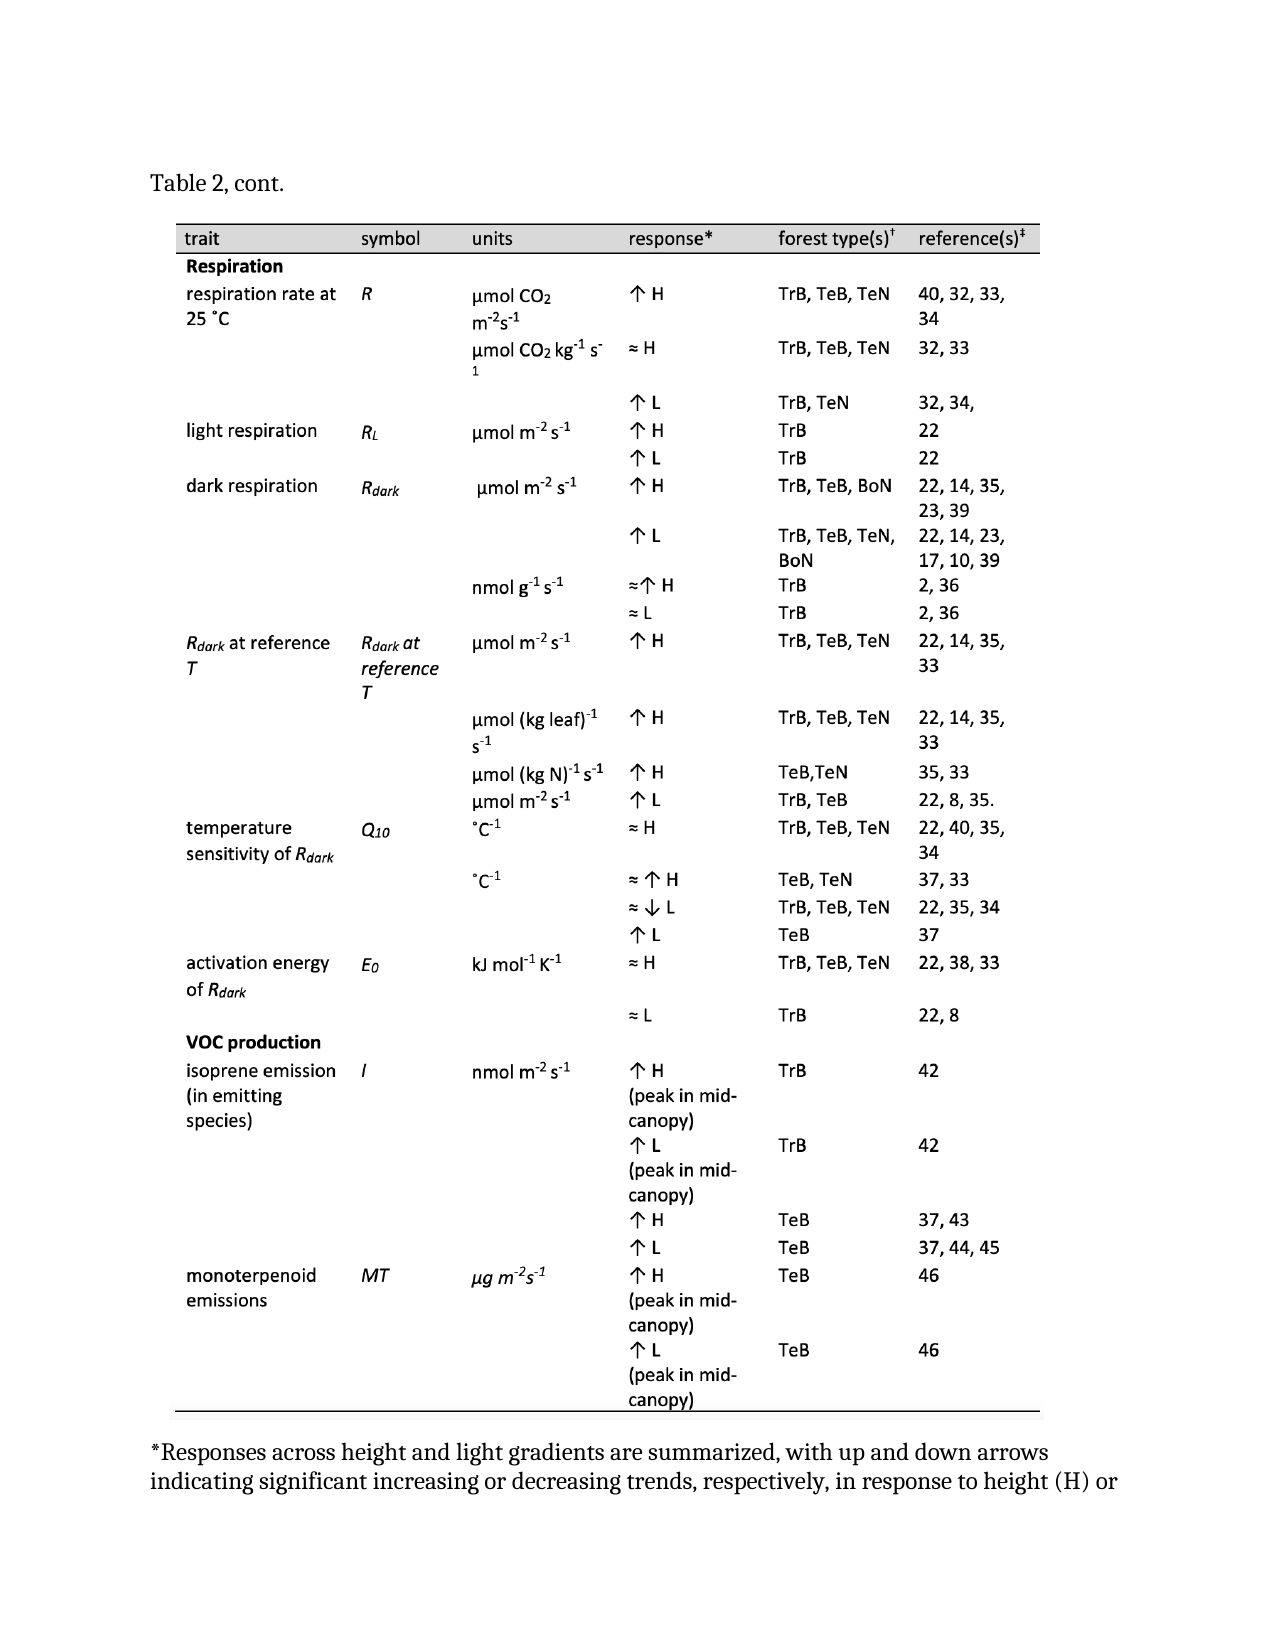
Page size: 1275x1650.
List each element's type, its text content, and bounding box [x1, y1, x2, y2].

text Table 2, cont. [150, 169, 1125, 197]
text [150, 1438, 1125, 1496]
picture [168, 216, 1044, 1420]
